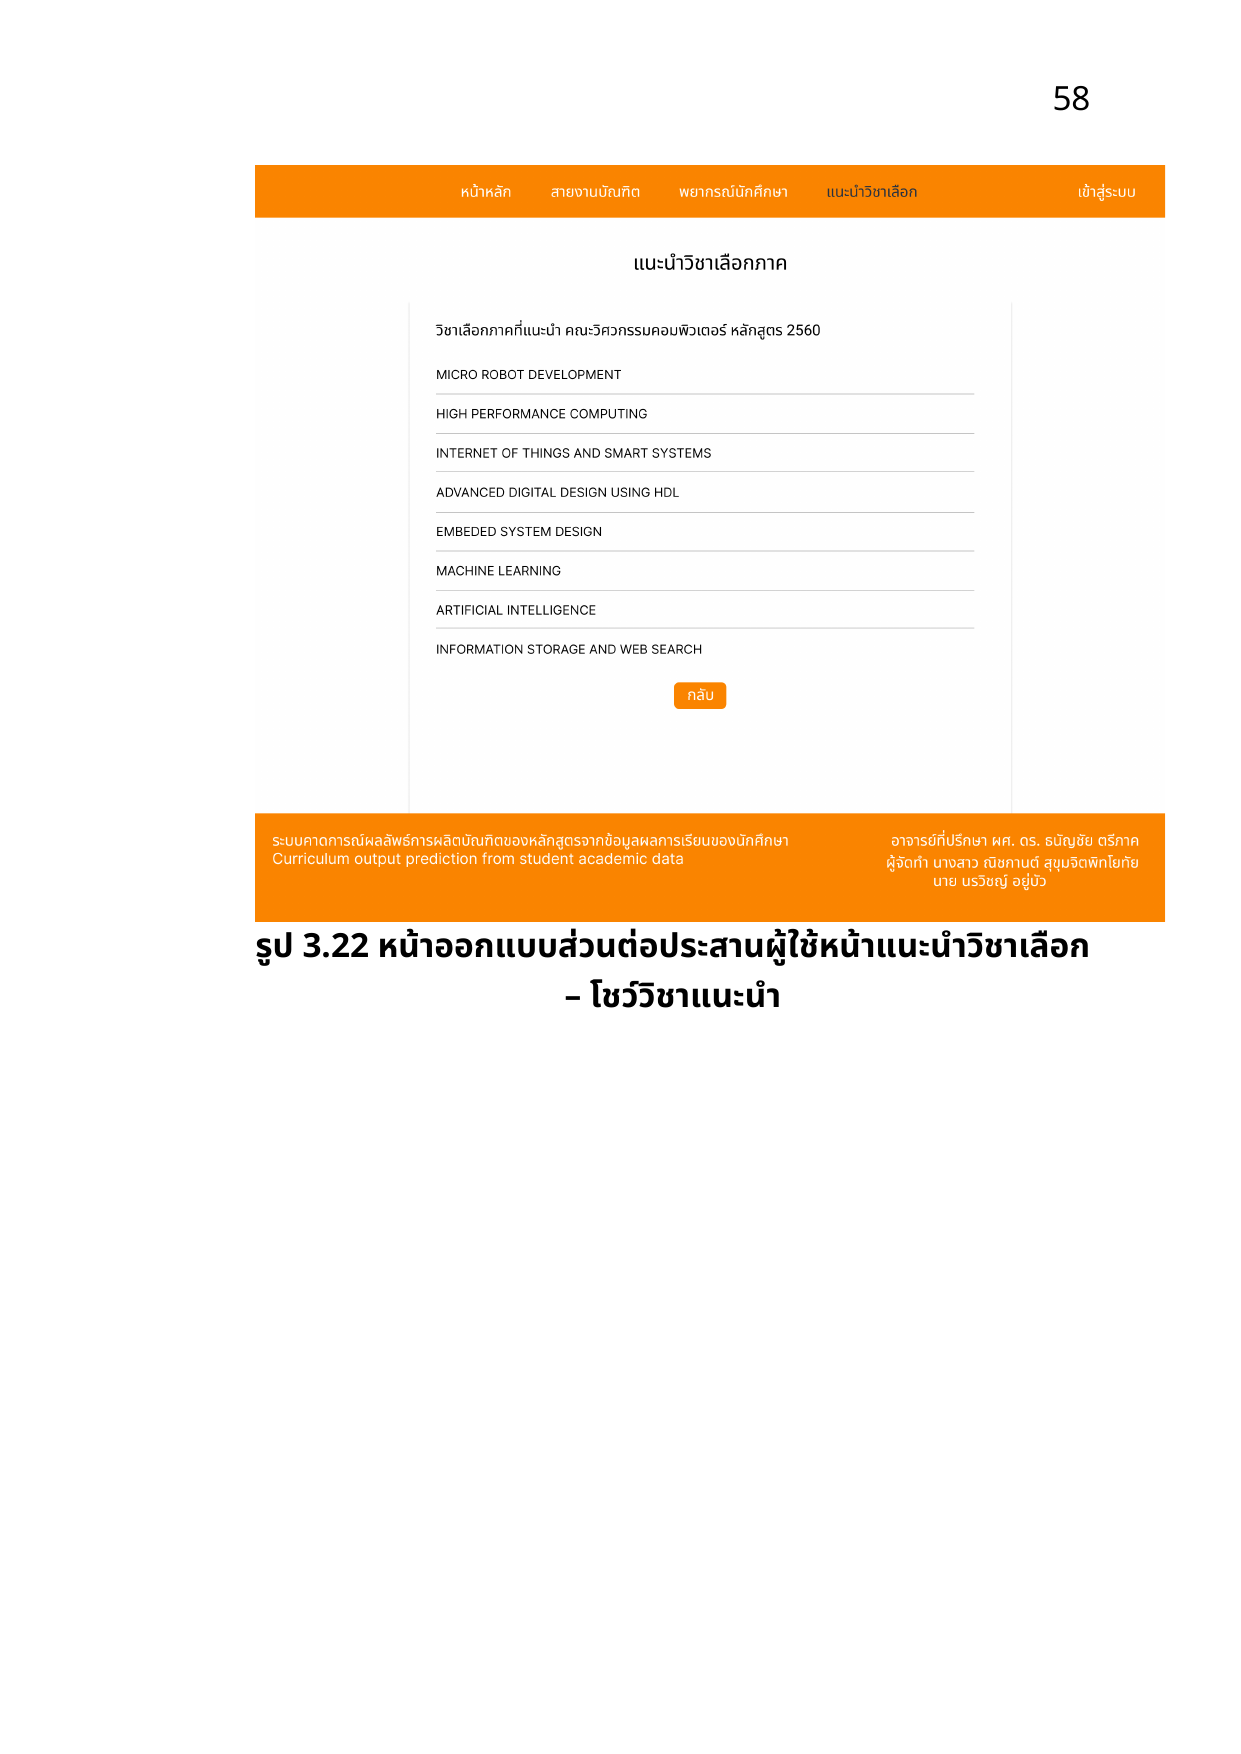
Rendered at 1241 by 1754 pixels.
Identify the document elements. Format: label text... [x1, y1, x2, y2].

list รูป 3.22 หน้าออกแบบส่วนต่อประสานผู้ใช้หน้าแนะนำวิชาเลือก – โชว์วิชาแนะนำ [255, 922, 1090, 1023]
picture [255, 165, 1166, 922]
